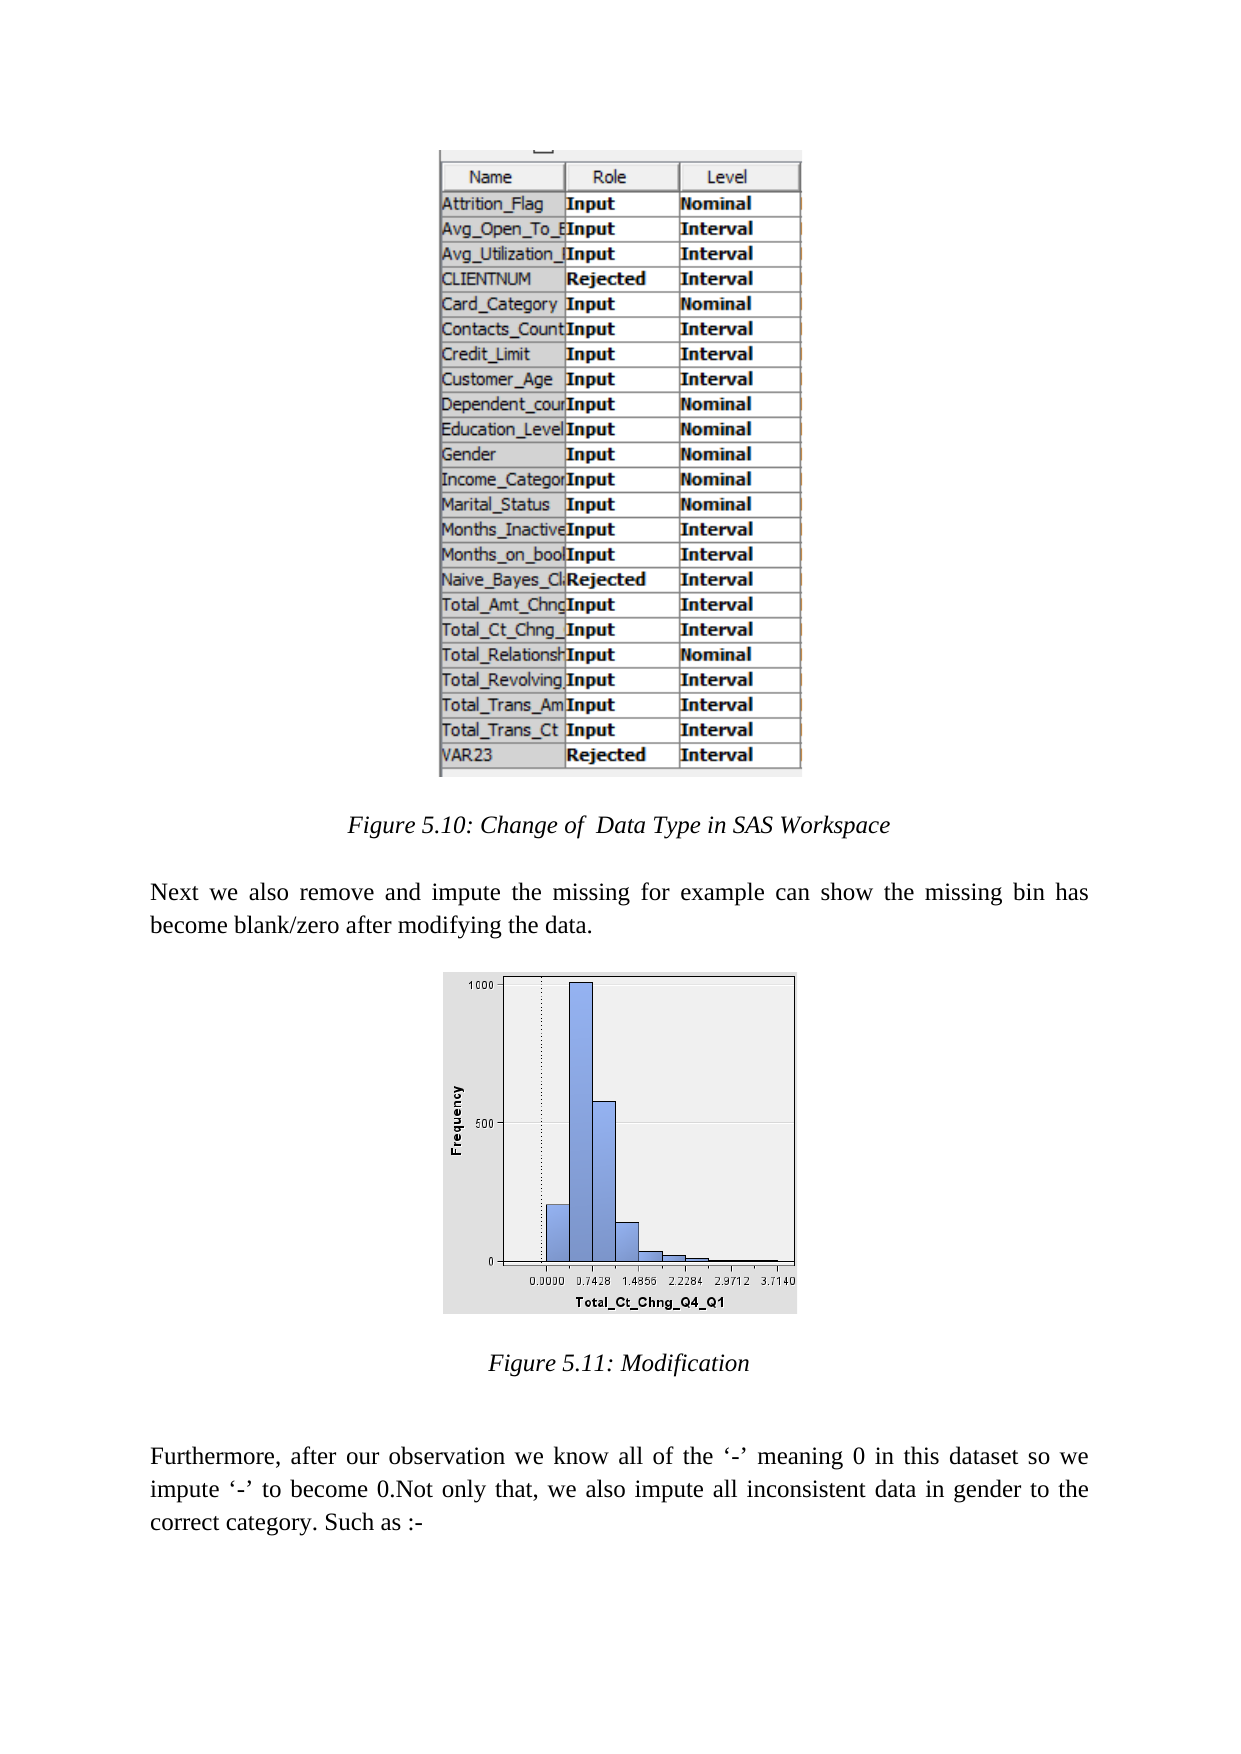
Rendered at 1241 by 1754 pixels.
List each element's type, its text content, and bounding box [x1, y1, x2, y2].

picture [443, 972, 798, 1314]
text Figure 5.11: Modification [150, 1348, 1090, 1377]
text Furthermore, after our observation we know all of the ‘-’ meaning 0 in this dataset so we impute ‘-’ to become 0.Not only that, we also impute all inconsistent data in gender to the correct category. Such as :- [150, 1441, 1090, 1536]
text Figure 5.10: Change of Data Type in SAS Workspace [150, 811, 1090, 839]
text Next we also remove and impute the missing for example can show the missing bin has become blank/zero after modifying the data. [150, 877, 1090, 938]
picture [438, 150, 803, 777]
